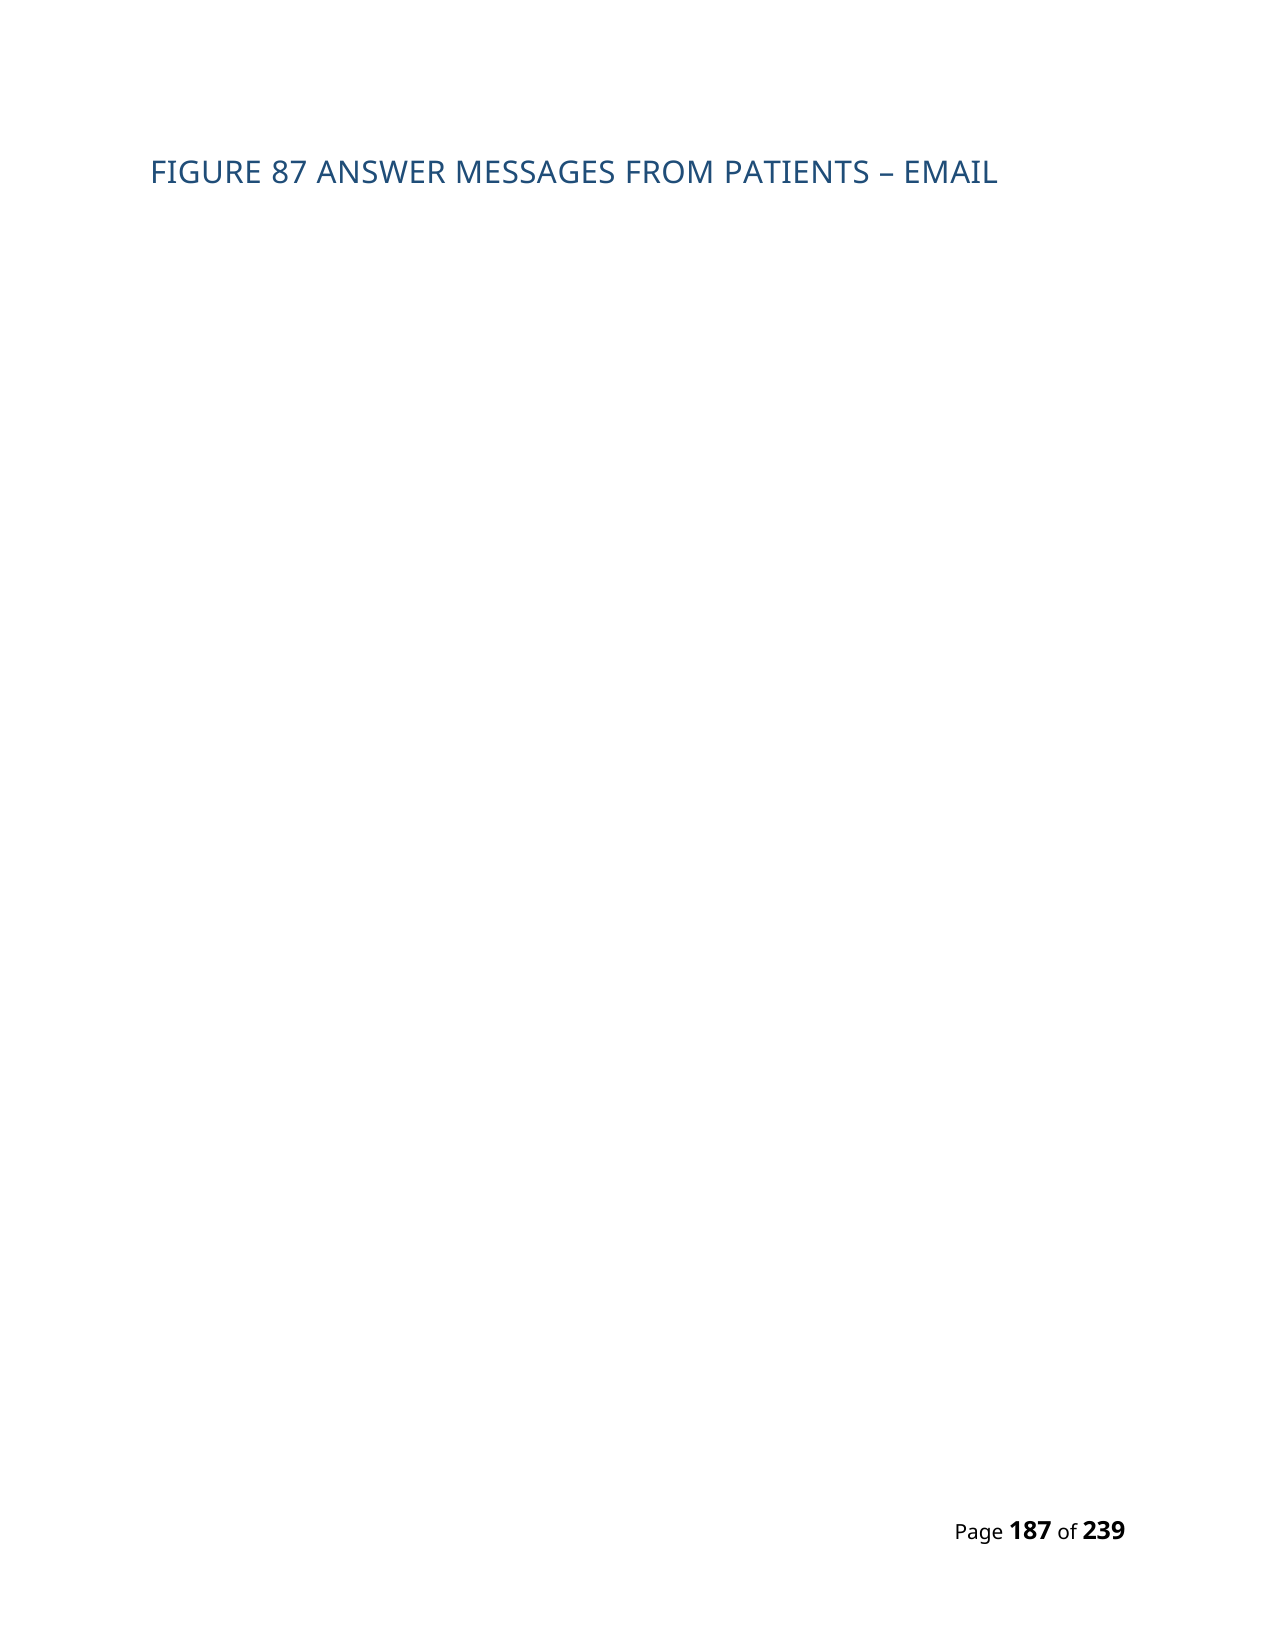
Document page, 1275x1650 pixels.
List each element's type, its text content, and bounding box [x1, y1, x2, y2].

title Figure 87 Answer messages from patients – EMAIL [150, 150, 1125, 193]
